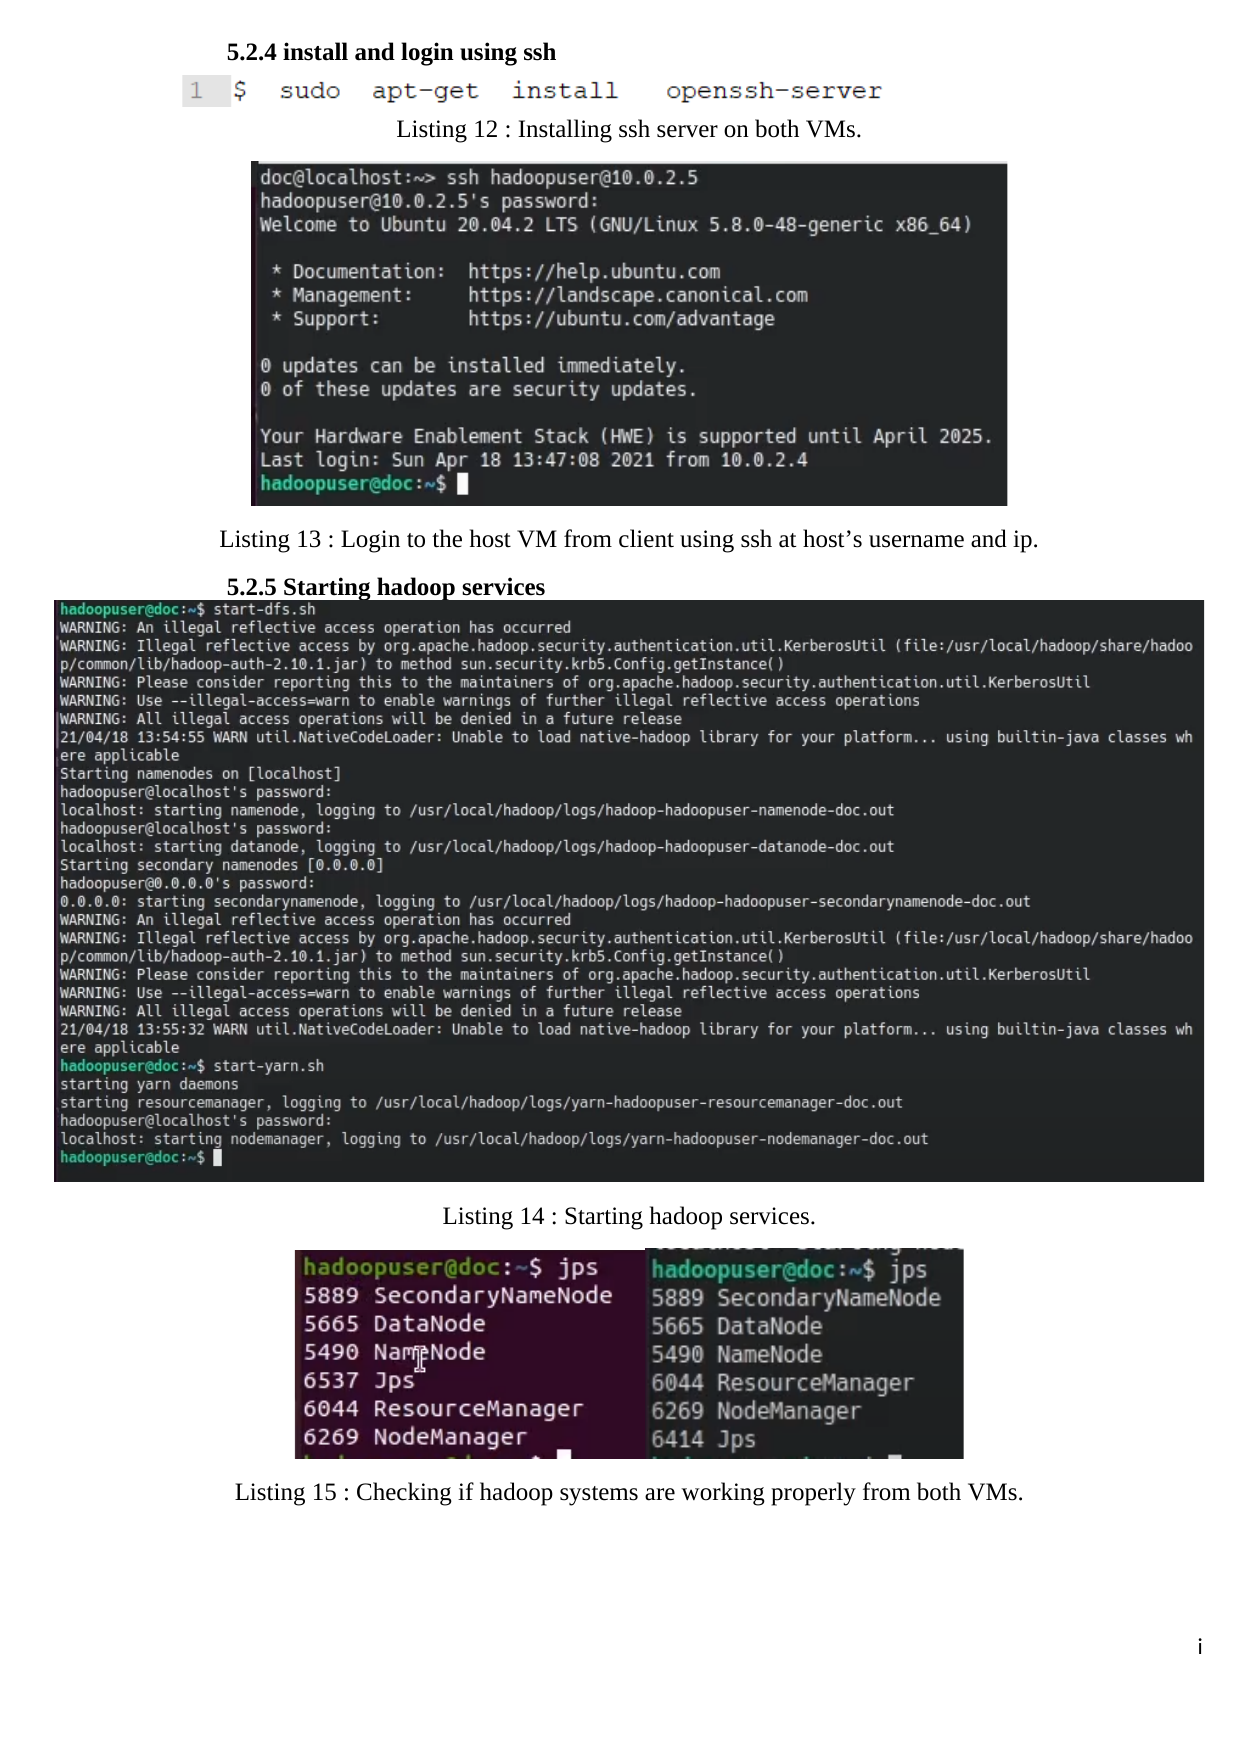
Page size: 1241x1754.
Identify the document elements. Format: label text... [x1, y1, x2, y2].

subtitle 5.2.5 Starting hadoop services [139, 572, 1206, 601]
picture [251, 161, 1008, 506]
subtitle 5.2.4 install and login using ssh [139, 37, 1206, 66]
picture [294, 1248, 964, 1459]
picture [182, 75, 1073, 107]
text Listing 15 : Checking if hadoop systems are working properly from both VMs. [52, 1477, 1206, 1506]
text Listing 13 : Login to the host VM from client using ssh at host’s username and ip. [52, 524, 1206, 553]
text Listing 12 : Installing ssh server on both VMs. [52, 114, 1206, 143]
text Listing 14 : Starting hadoop services. [52, 1201, 1206, 1229]
picture [54, 600, 1205, 1182]
